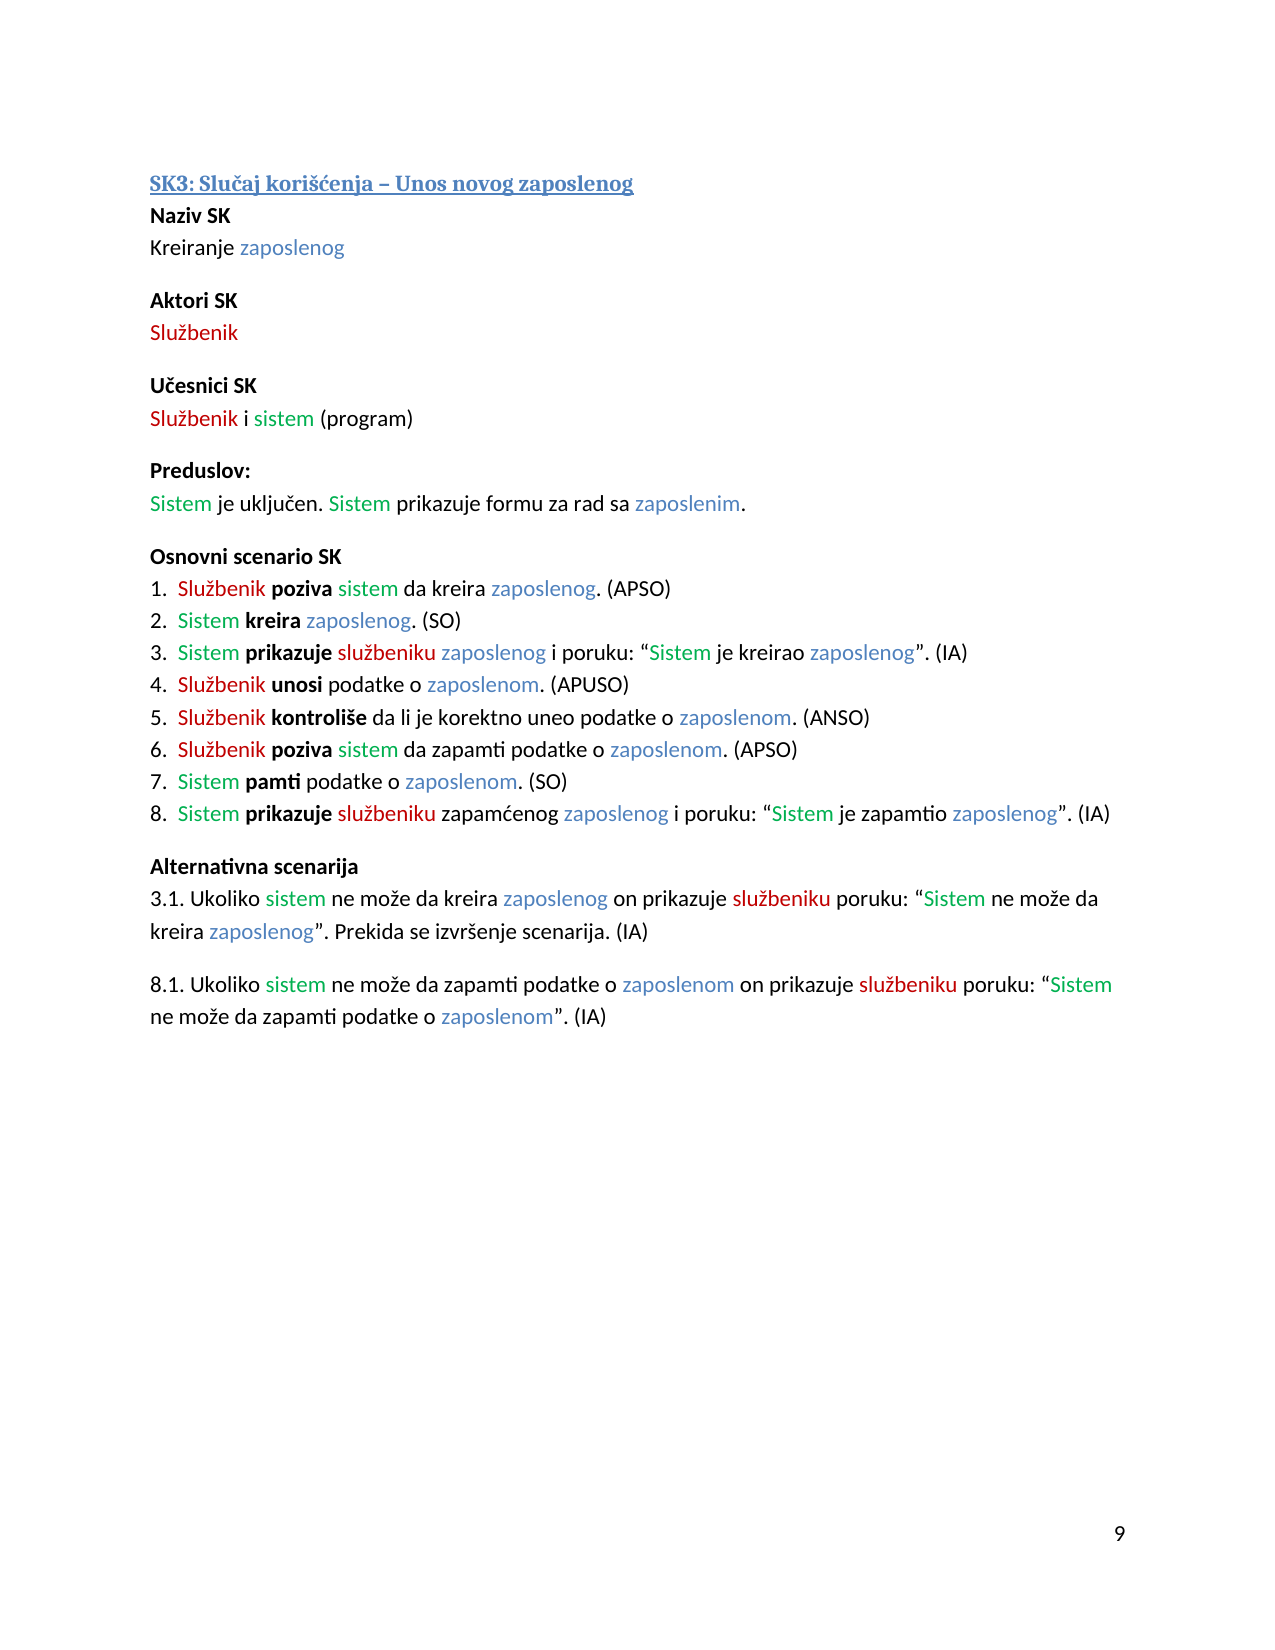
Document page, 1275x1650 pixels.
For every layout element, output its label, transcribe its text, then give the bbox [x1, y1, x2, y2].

text Preduslov: Sistem je uključen. Sistem prikazuje formu za rad sa zaposlenim. [150, 457, 1125, 517]
text Učesnici SK Službenik i sistem (program) [150, 371, 1125, 432]
text Osnovni scenario SK 1. Službenik poziva sistem da kreira zaposlenog. (APSO) 2. Sistem kreira zaposlenog. (SO) 3. Sistem prikazuje službeniku zaposlenog i poruku: “Sistem je kreirao zaposlenog”. (IA) 4. Službenik unosi podatke o zaposlenom. (APUSO) 5. Službenik kontroliše da li je korektno uneo podatke o zaposlenom. (ANSO) 6. Službenik poziva sistem da zapamti podatke o zaposlenom. (APSO) 7. Sistem pamti podatke o zaposlenom. (SO) 8. Sistem prikazuje službeniku zapamćenog zaposlenog i poruku: “Sistem je zapamtio zaposlenog”. (IA) [150, 542, 1125, 827]
text Naziv SK Kreiranje zaposlenog [150, 201, 1125, 261]
text Alternativna scenarija 3.1. Ukoliko sistem ne može da kreira zaposlenog on prikazuje službeniku poruku: “Sistem ne može da kreira zaposlenog”. Prekida se izvršenje scenarija. (IA) [150, 852, 1125, 945]
subtitle SK3: Slučaj korišćenja – Unos novog zaposlenog [150, 171, 1125, 197]
text 8.1. Ukoliko sistem ne može da zapamti podatke o zaposlenom on prikazuje službeniku poruku: “Sistem ne može da zapamti podatke o zaposlenom”. (IA) [150, 970, 1125, 1030]
text Aktori SK Službenik [150, 286, 1125, 346]
